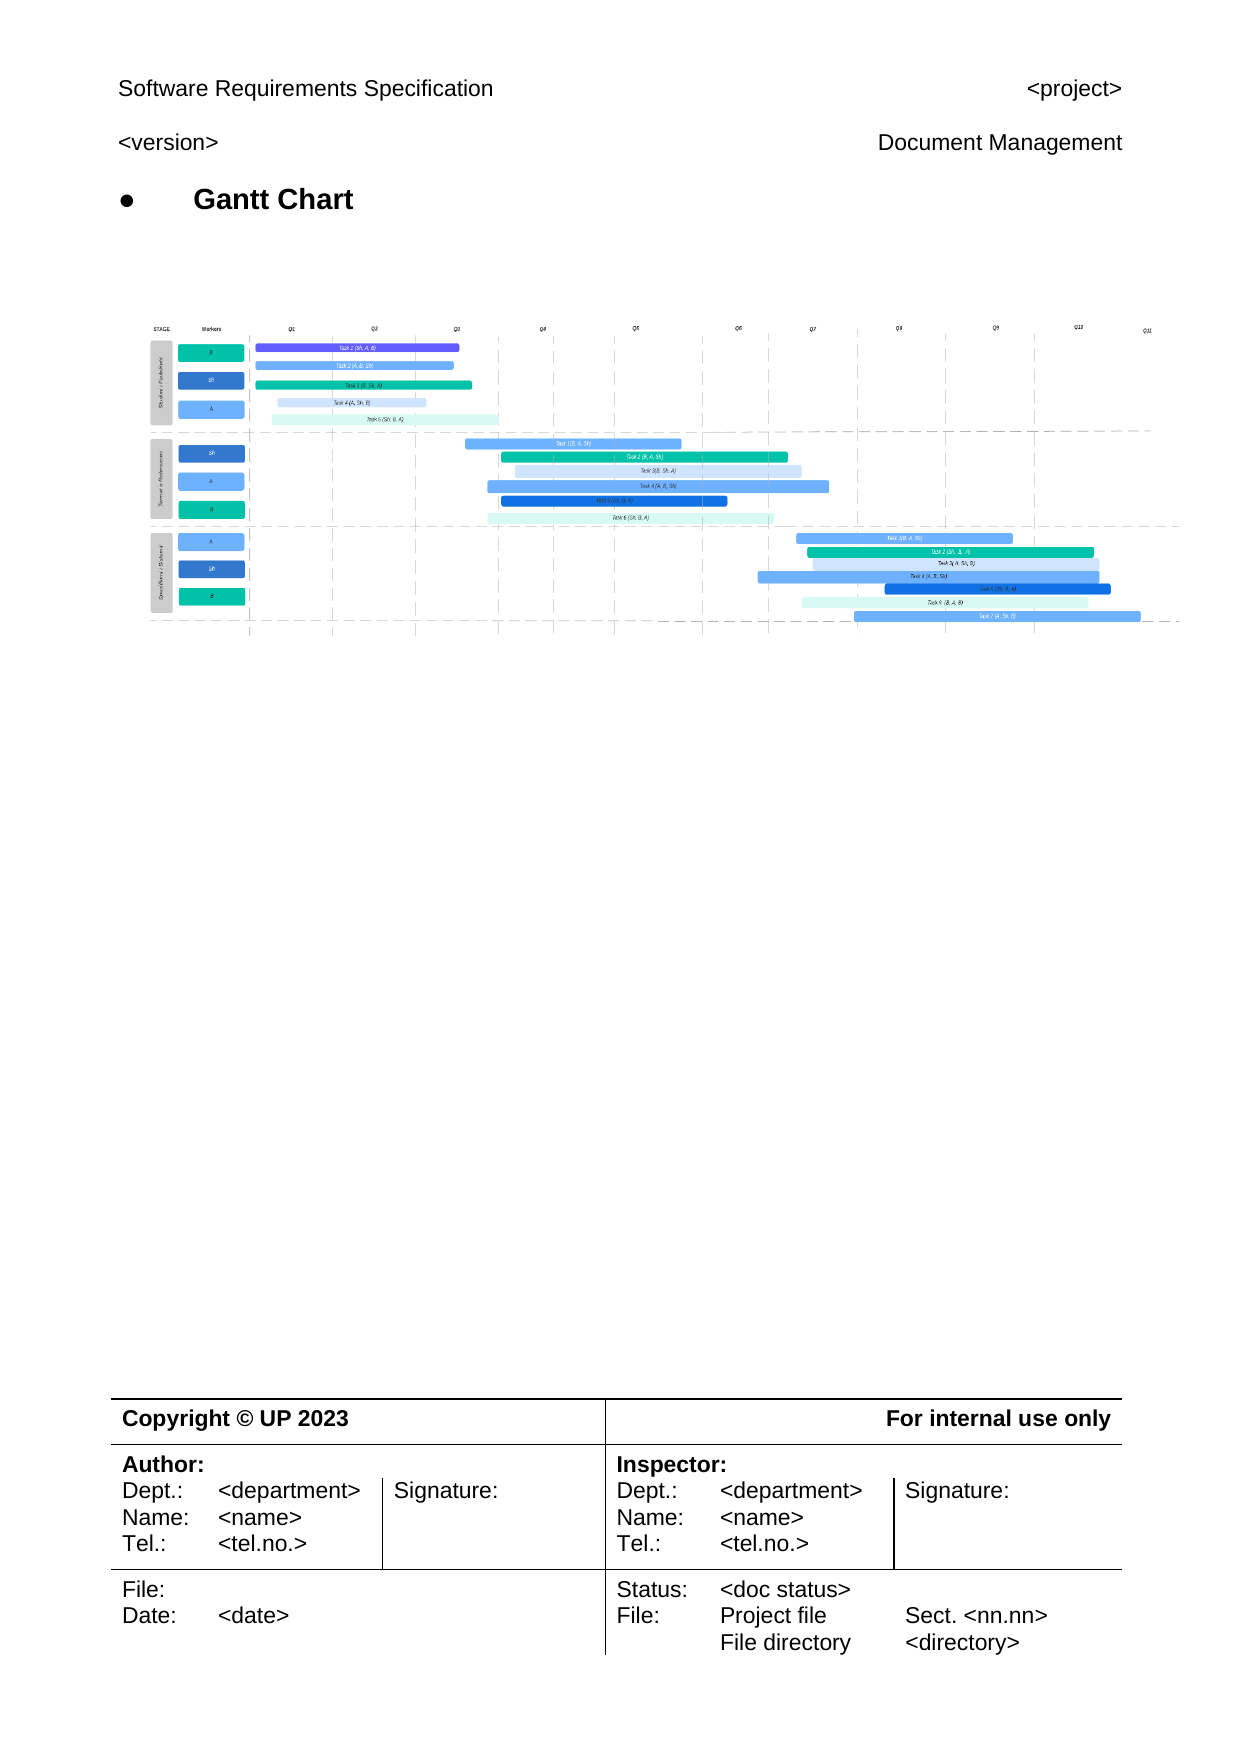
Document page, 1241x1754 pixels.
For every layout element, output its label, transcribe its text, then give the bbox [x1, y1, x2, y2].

subtitle Gantt Chart [118, 182, 1122, 215]
picture [117, 240, 1180, 636]
